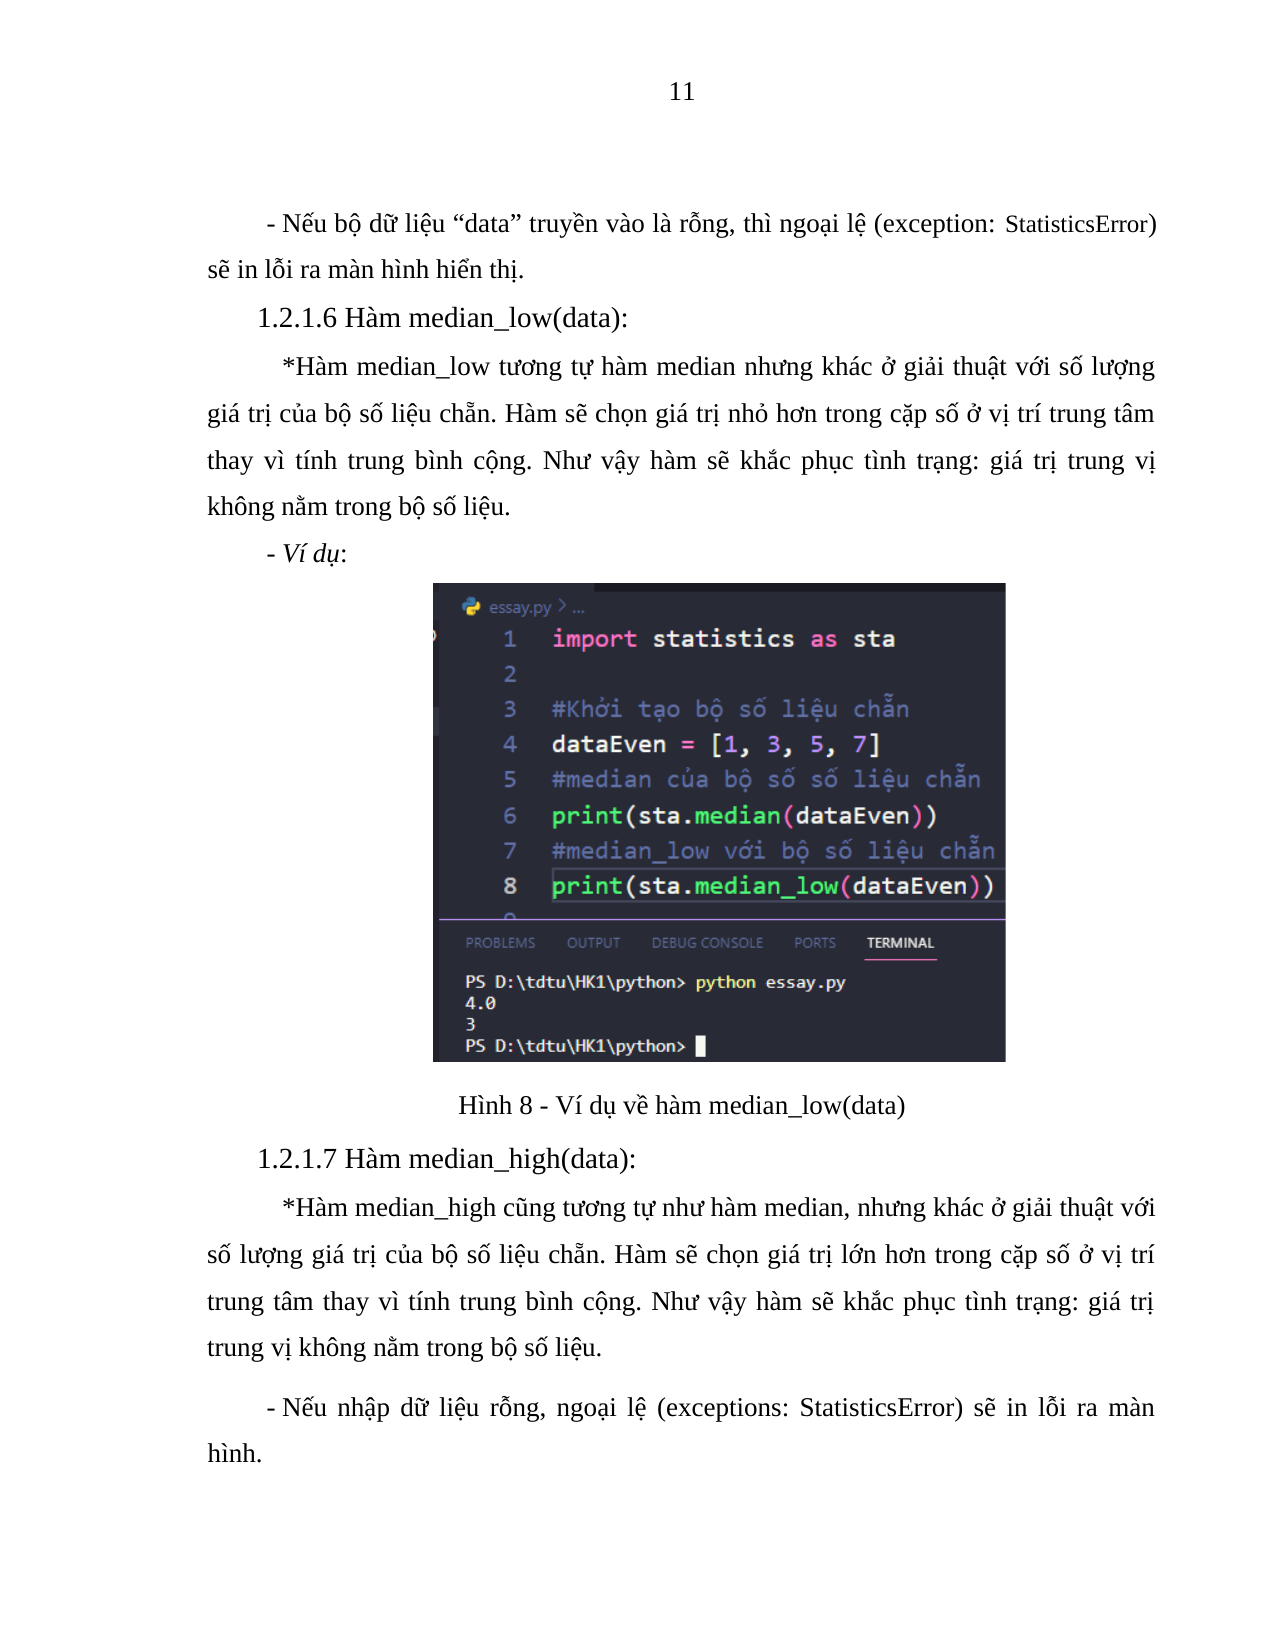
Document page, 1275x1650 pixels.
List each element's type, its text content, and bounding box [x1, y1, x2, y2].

text *Hàm median_low tương tự hàm median nhưng khác ở giải thuật với số lượng giá trị của bộ số liệu chẵn. Hàm sẽ chọn giá trị nhỏ hơn trong cặp số ở vị trí trung tâm thay vì tính trung bình cộng. Như vậy hàm sẽ khắc phục tình trạng: giá trị trung vị không nằm trong bộ số liệu. [207, 350, 1157, 522]
text Hình 8 - Ví dụ về hàm median_low(data) [207, 1089, 1157, 1120]
list Hàm median_high(data): [257, 1141, 1157, 1175]
picture [433, 583, 1006, 1062]
list Nếu nhập dữ liệu rỗng, ngoại lệ (exceptions: StatisticsError) sẽ in lỗi ra màn hình. [207, 1391, 1157, 1468]
list Hàm median_low(data): [257, 300, 1157, 334]
text *Hàm median_high cũng tương tự như hàm median, nhưng khác ở giải thuật với số lượng giá trị của bộ số liệu chẵn. Hàm sẽ chọn giá trị lớn hơn trong cặp số ở vị trí trung tâm thay vì tính trung bình cộng. Như vậy hàm sẽ khắc phục tình trạng: giá trị trung vị không nằm trong bộ số liệu. [207, 1192, 1157, 1363]
list Nếu bộ dữ liệu “data” truyền vào là rỗng, thì ngoại lệ (exception: StatisticsError) sẽ in lỗi ra màn hình hiển thị. [207, 207, 1157, 284]
list Ví dụ: [207, 537, 1157, 568]
